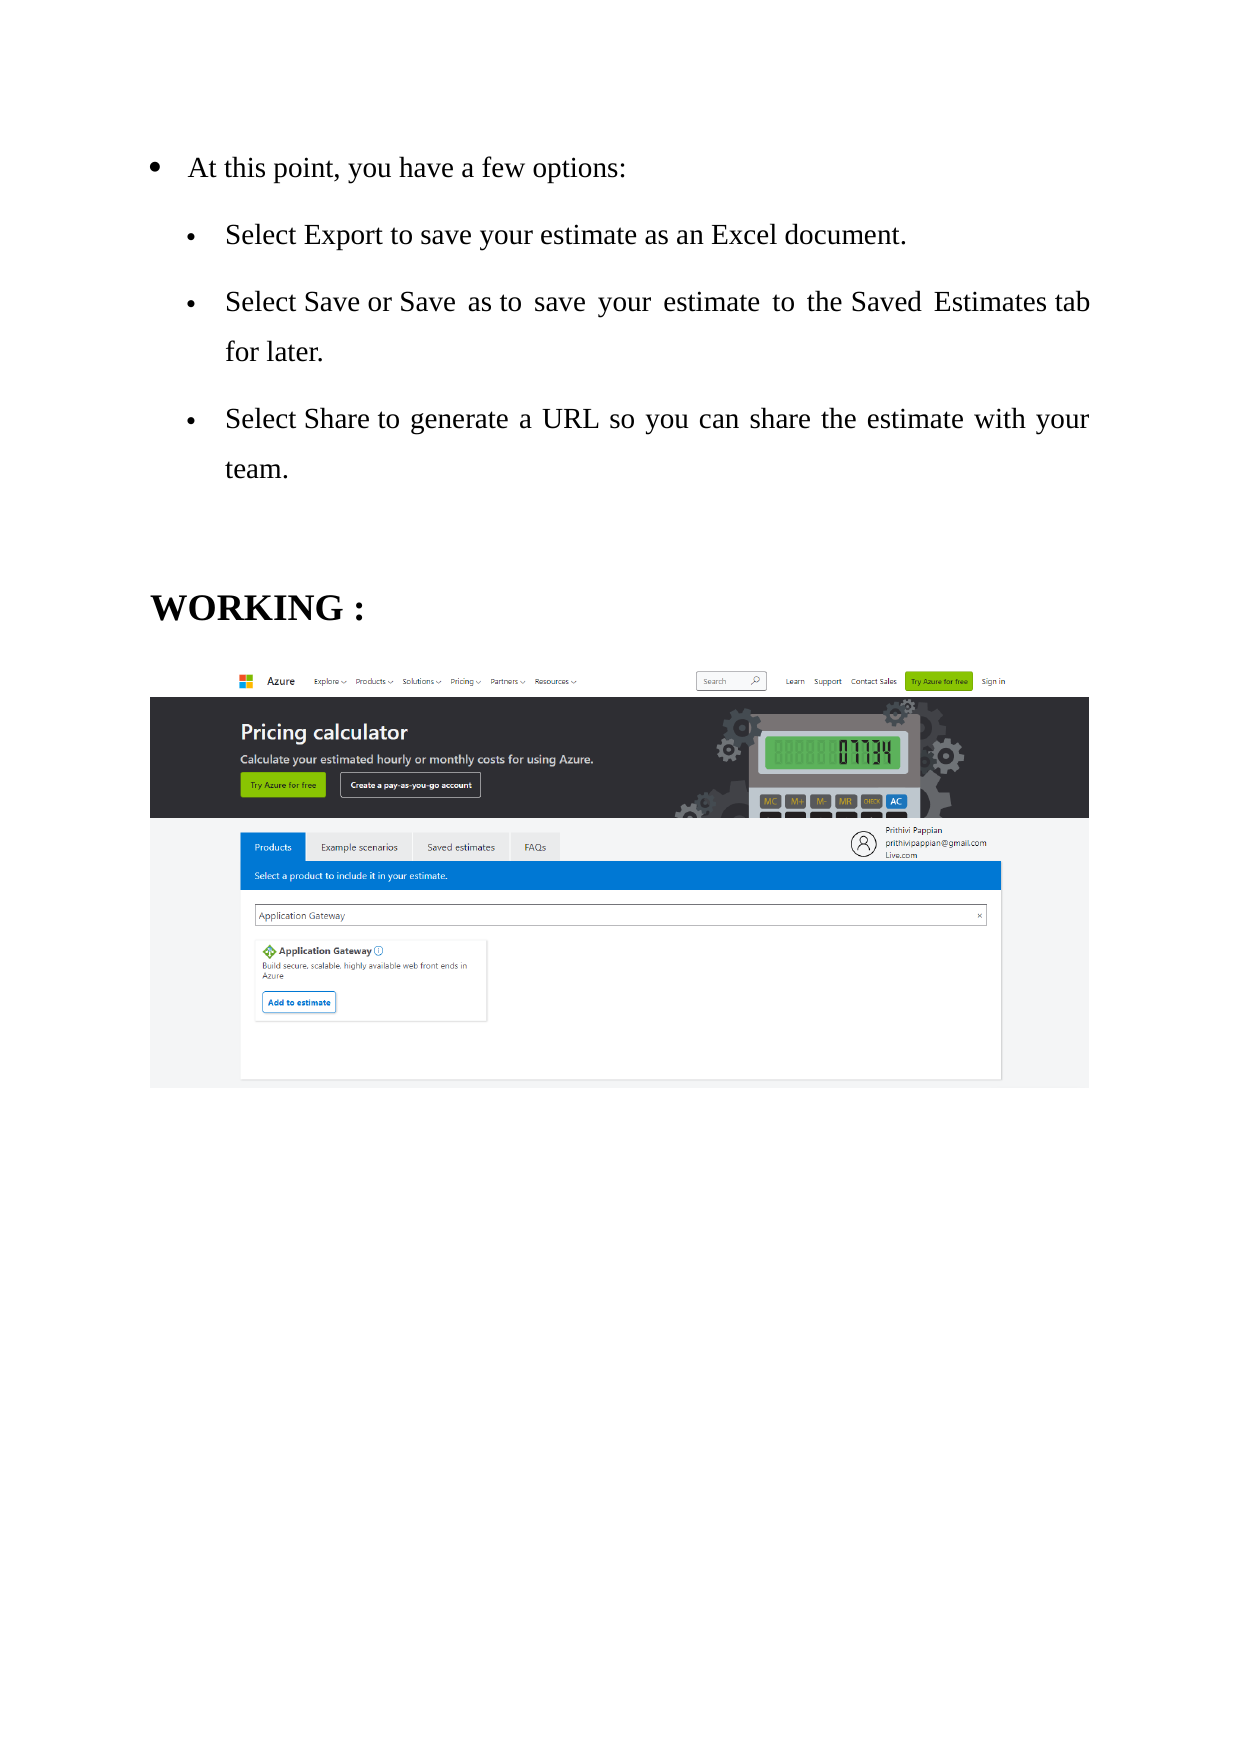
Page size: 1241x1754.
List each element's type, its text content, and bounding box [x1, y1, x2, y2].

text WORKING : [150, 586, 1090, 629]
list At this point, you have a few options: [150, 150, 1090, 184]
picture [150, 667, 1089, 1088]
list Select Share to generate a URL so you can share the estimate with your team. [187, 401, 1090, 485]
list Select Save or Save as to save your estimate to the Saved Estimates tab for later. [187, 284, 1090, 368]
list Select Export to save your estimate as an Excel document. [187, 217, 1090, 251]
